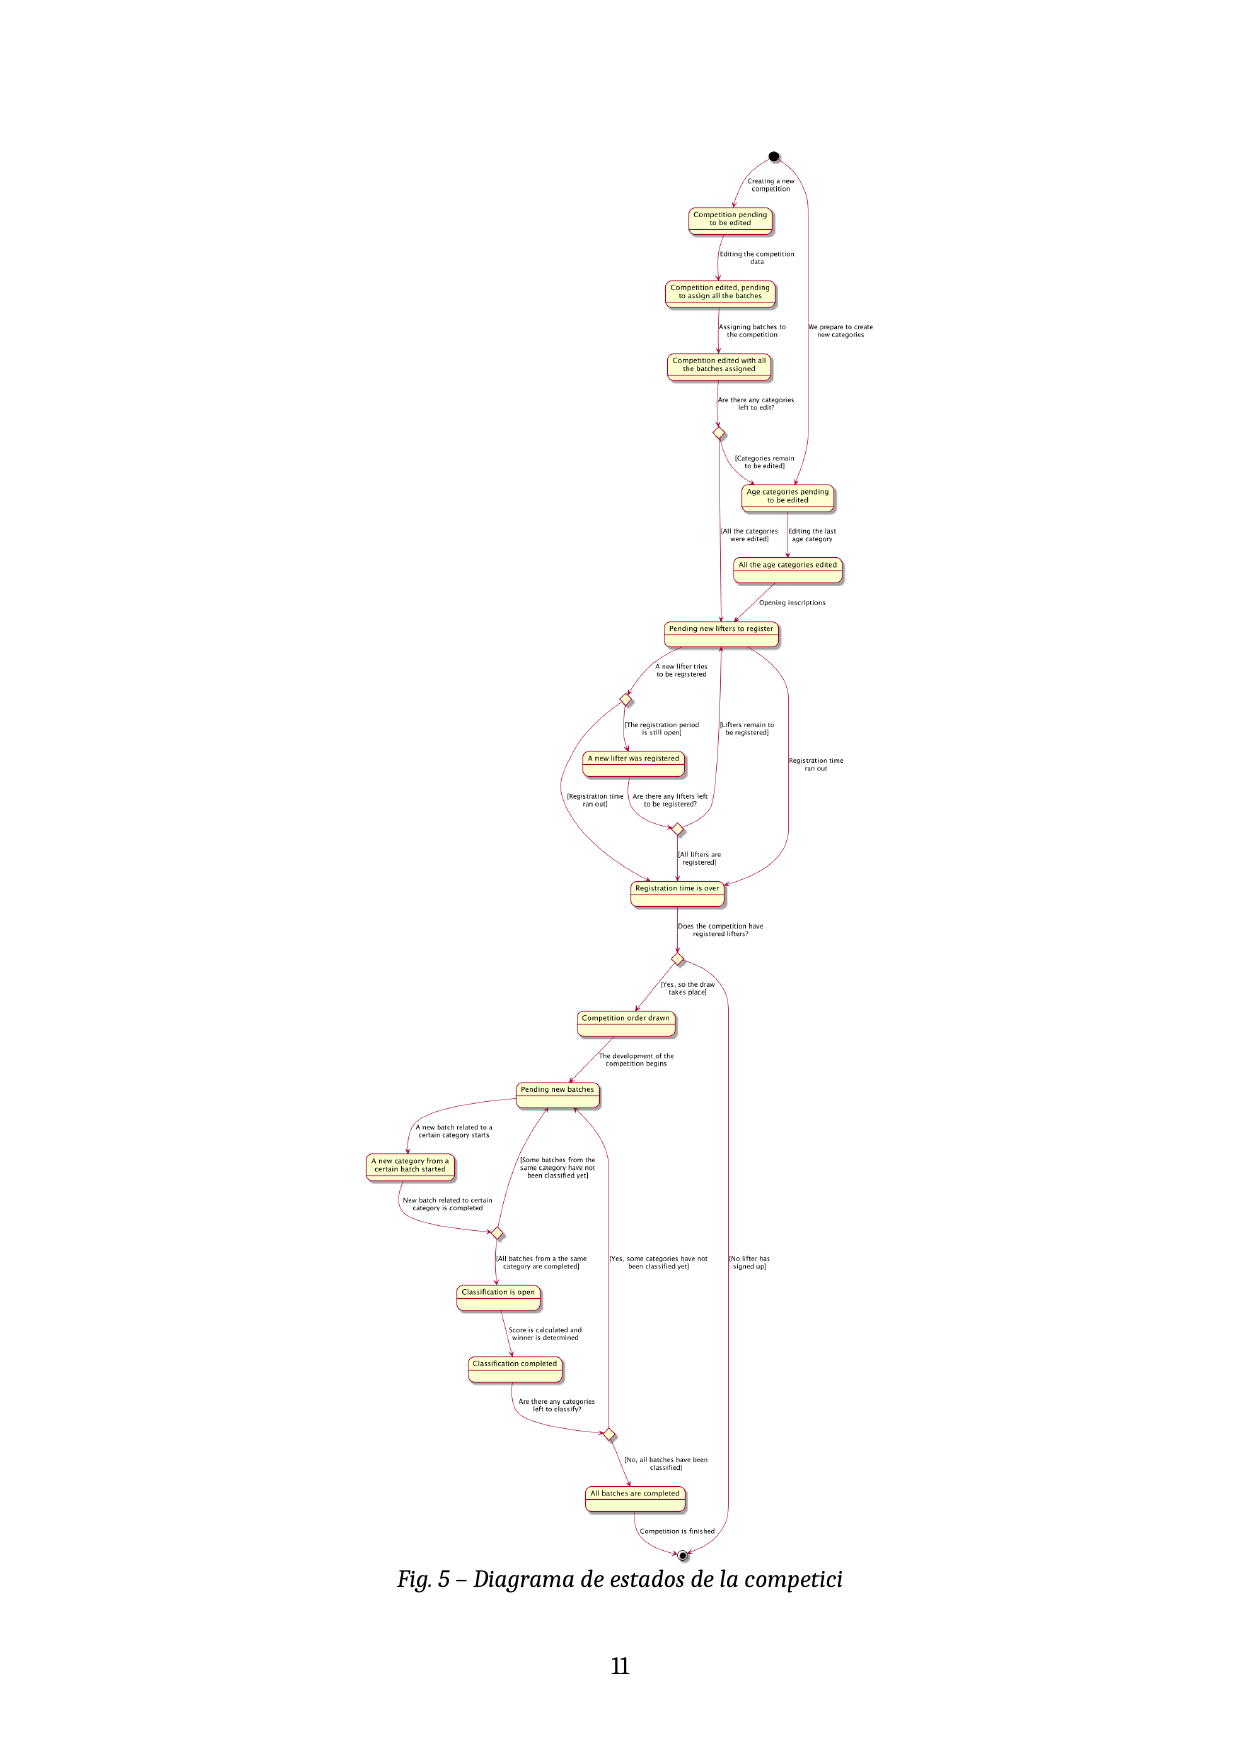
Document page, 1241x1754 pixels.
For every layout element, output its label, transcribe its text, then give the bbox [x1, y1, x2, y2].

picture [363, 147, 878, 1565]
text Fig. 5 – Diagrama de estados de la competici e la Fig. 10 a la Fig. 14cacia:ón. [177, 1565, 1063, 1593]
